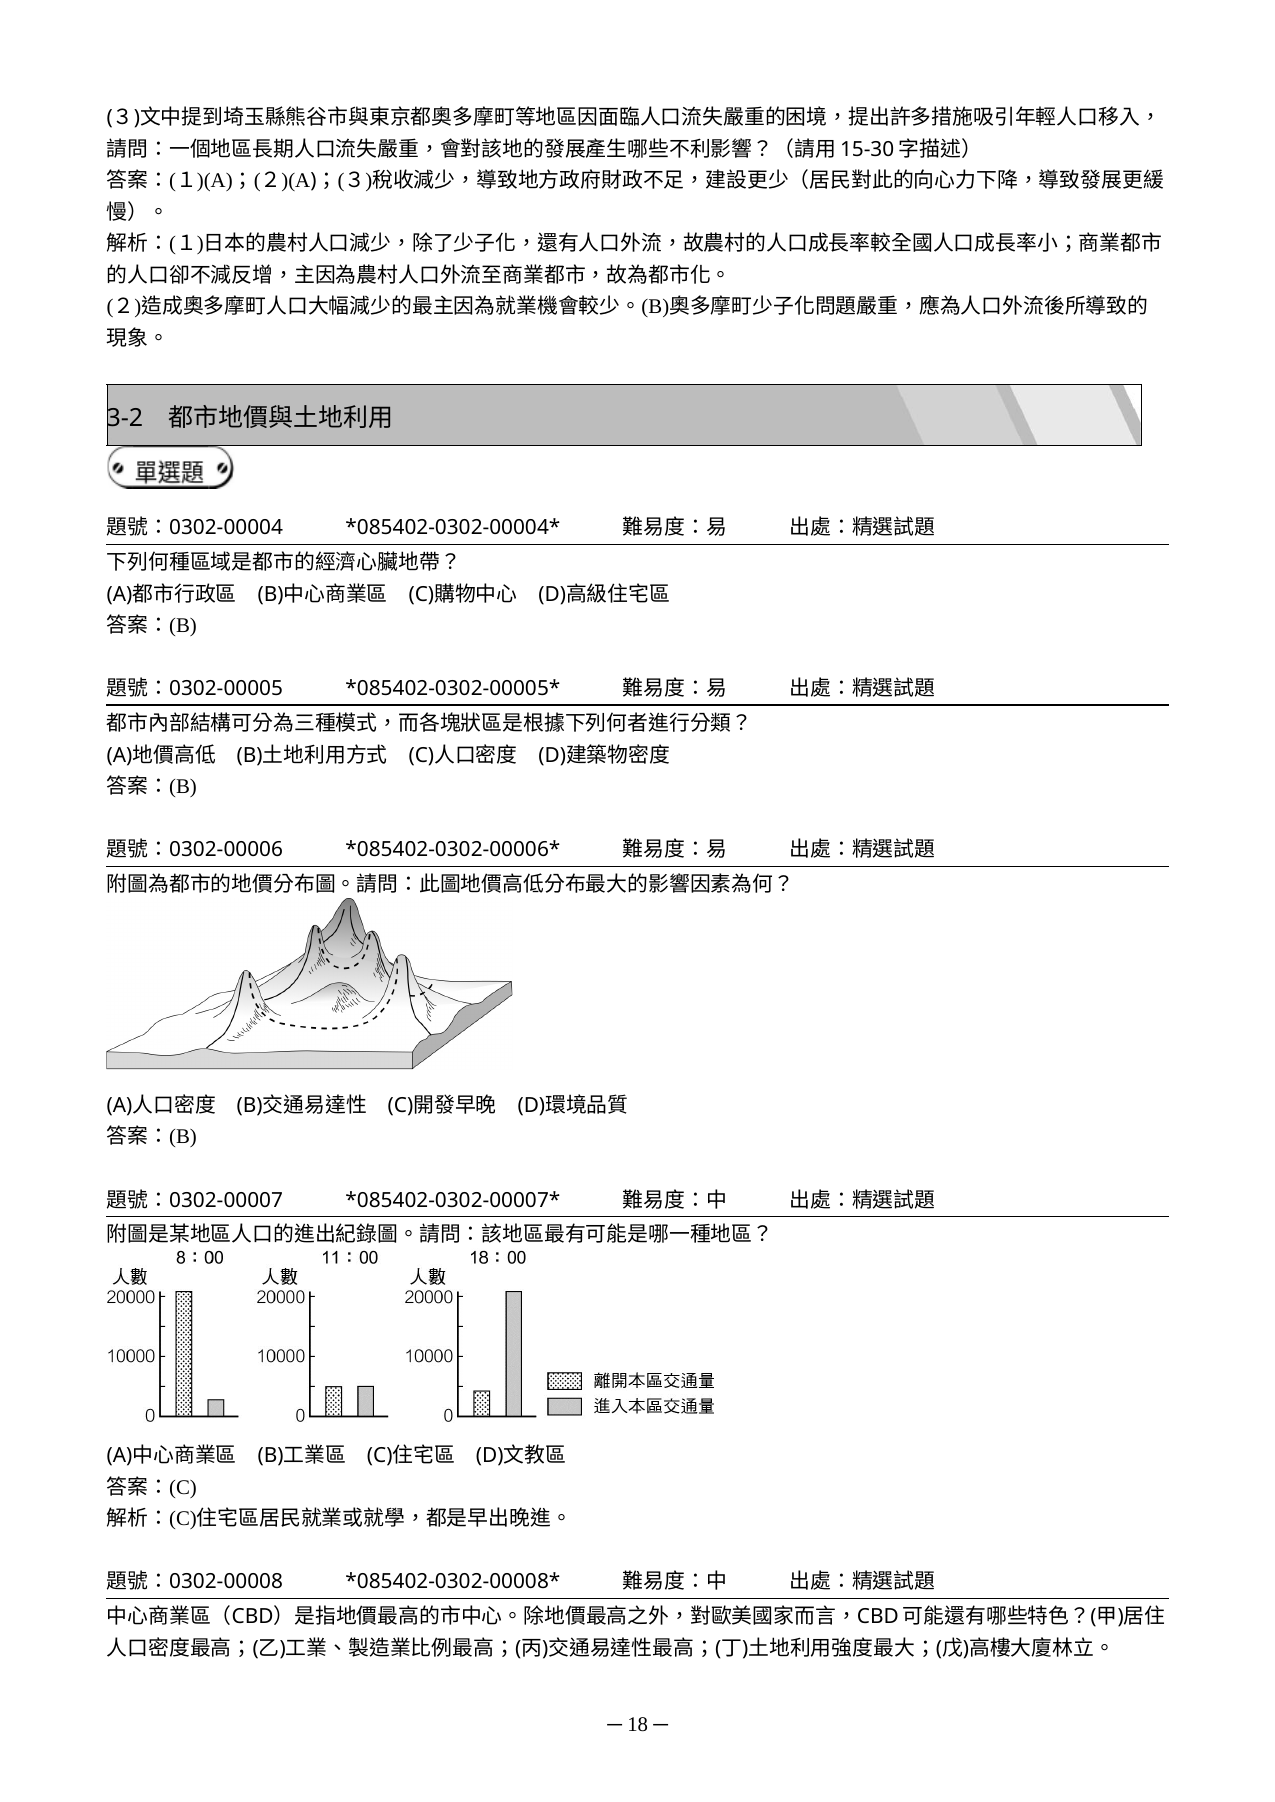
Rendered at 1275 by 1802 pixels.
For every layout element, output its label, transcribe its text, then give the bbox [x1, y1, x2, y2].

text 解析：(１)日本的農村人口減少，除了少子化，還有人口外流，故農村的人口成長率較全國人口成長率小；商業都市的人口卻不減反增，主因為農村人口外流至商業都市，故為都市化。 (２)造成奧多摩町人口大幅減少的最主因為就業機會較少。(B)奧多摩町少子化問題嚴重，應為人口外流後所導致的現象。 [106, 226, 1169, 352]
text 答案：(B) [106, 1119, 1169, 1151]
text 下列何種區域是都市的經濟心臟地帶？ (A)都市行政區 (B)中心商業區 (C)購物中心 (D)高級住宅區 [106, 545, 1169, 608]
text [106, 100, 1169, 163]
text 答案：(B) [106, 608, 1169, 639]
picture [106, 1248, 715, 1425]
text 解析：(C)住宅區居民就業或就學，都是早出晚進。 [106, 1501, 1169, 1532]
text 題號：0302-00005 *085402-0302-00005* 難易度：易 出處：精選試題 [106, 671, 1169, 704]
text 答案：(１)(A)；(２)(A)；(３)稅收減少，導致地方政府財政不足，建設更少（居民對此的向心力下降，導致發展更緩慢）。 [106, 163, 1169, 226]
text 題號：0302-00008 *085402-0302-00008* 難易度：中 出處：精選試題 [106, 1564, 1169, 1598]
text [106, 1599, 1169, 1662]
text 題號：0302-00007 *085402-0302-00007* 難易度：中 出處：精選試題 [106, 1182, 1169, 1216]
text 都市內部結構可分為三種模式，而各塊狀區是根據下列何者進行分類？ (A)地價高低 (B)土地利用方式 (C)人口密度 (D)建築物密度 [106, 706, 1169, 769]
text 答案：(C) [106, 1469, 1169, 1501]
text 答案：(B) [106, 769, 1169, 800]
text 題號：0302-00004 *085402-0302-00004* 難易度：易 出處：精選試題 [106, 510, 1169, 544]
text 3-2 都市地價與土地利用 [106, 384, 1169, 447]
text 題號：0302-00006 *085402-0302-00006* 難易度：易 出處：精選試題 [106, 832, 1169, 866]
picture [106, 898, 513, 1070]
